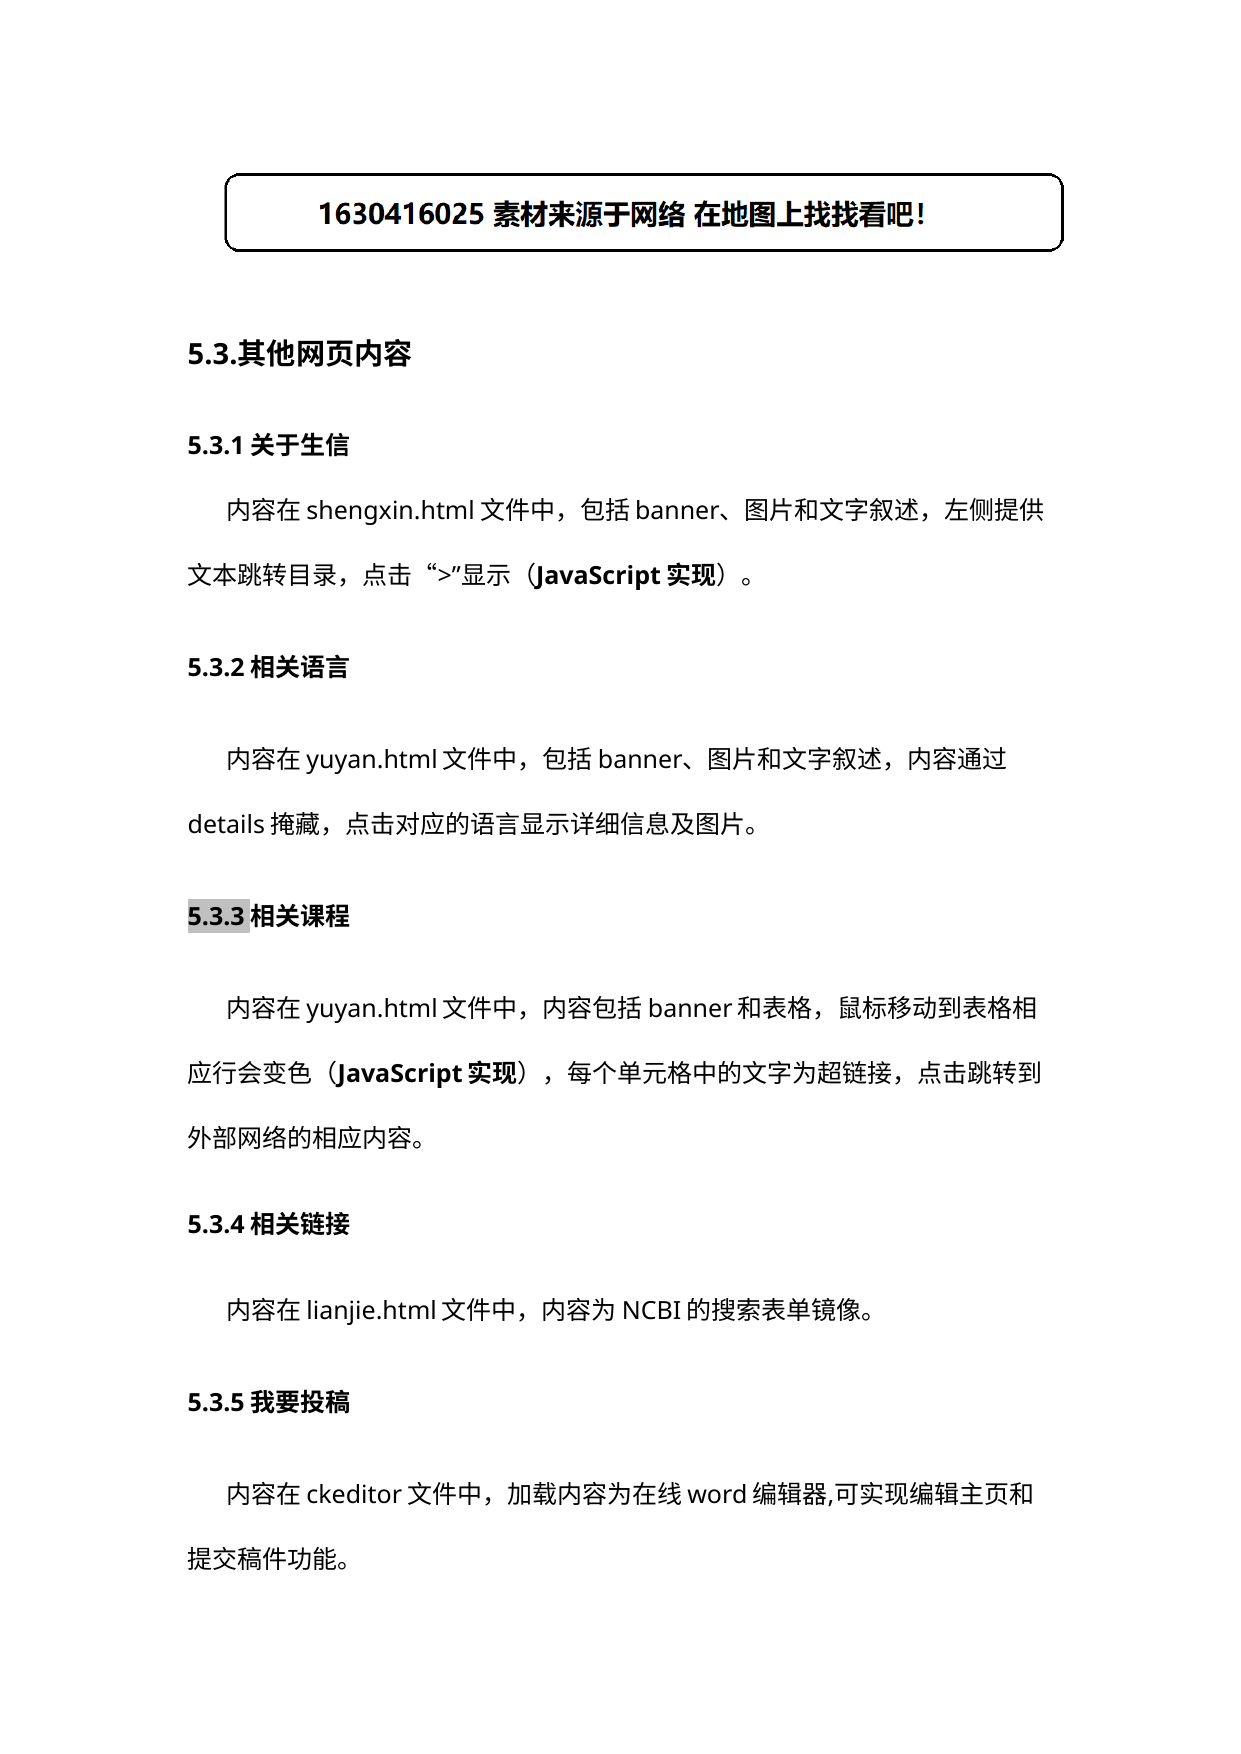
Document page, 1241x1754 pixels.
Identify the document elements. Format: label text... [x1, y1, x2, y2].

subtitle 5.3.3相关课程 [187, 882, 1053, 947]
text 内容在shengxin.html文件中，包括banner、图片和文字叙述，左侧提供文本跳转目录，点击“>”显示（JavaScript实现）。 [187, 476, 1053, 606]
text 内容在lianjie.html文件中，内容为NCBI的搜索表单镜像。 [187, 1276, 1053, 1341]
subtitle 5.3.2相关语言 [187, 633, 1053, 698]
text 内容在yuyan.html文件中，包括banner、图片和文字叙述，内容通过details掩藏，点击对应的语言显示详细信息及图片。 [187, 725, 1053, 855]
subtitle 5.3.5我要投稿 [187, 1368, 1053, 1433]
text 5.3.1关于生信 [187, 411, 1053, 476]
subtitle 5.3.4相关链接 [187, 1190, 1053, 1255]
text 内容在yuyan.html文件中，内容包括banner和表格，鼠标移动到表格相应行会变色（JavaScript实现），每个单元格中的文字为超链接，点击跳转到外部网络的相应内容。 [187, 974, 1053, 1169]
subtitle 5.3.其他网页内容 [187, 319, 1053, 384]
text 内容在ckeditor文件中，加载内容为在线word编辑器,可实现编辑主页和提交稿件功能。 [187, 1460, 1053, 1590]
picture [209, 162, 1075, 264]
